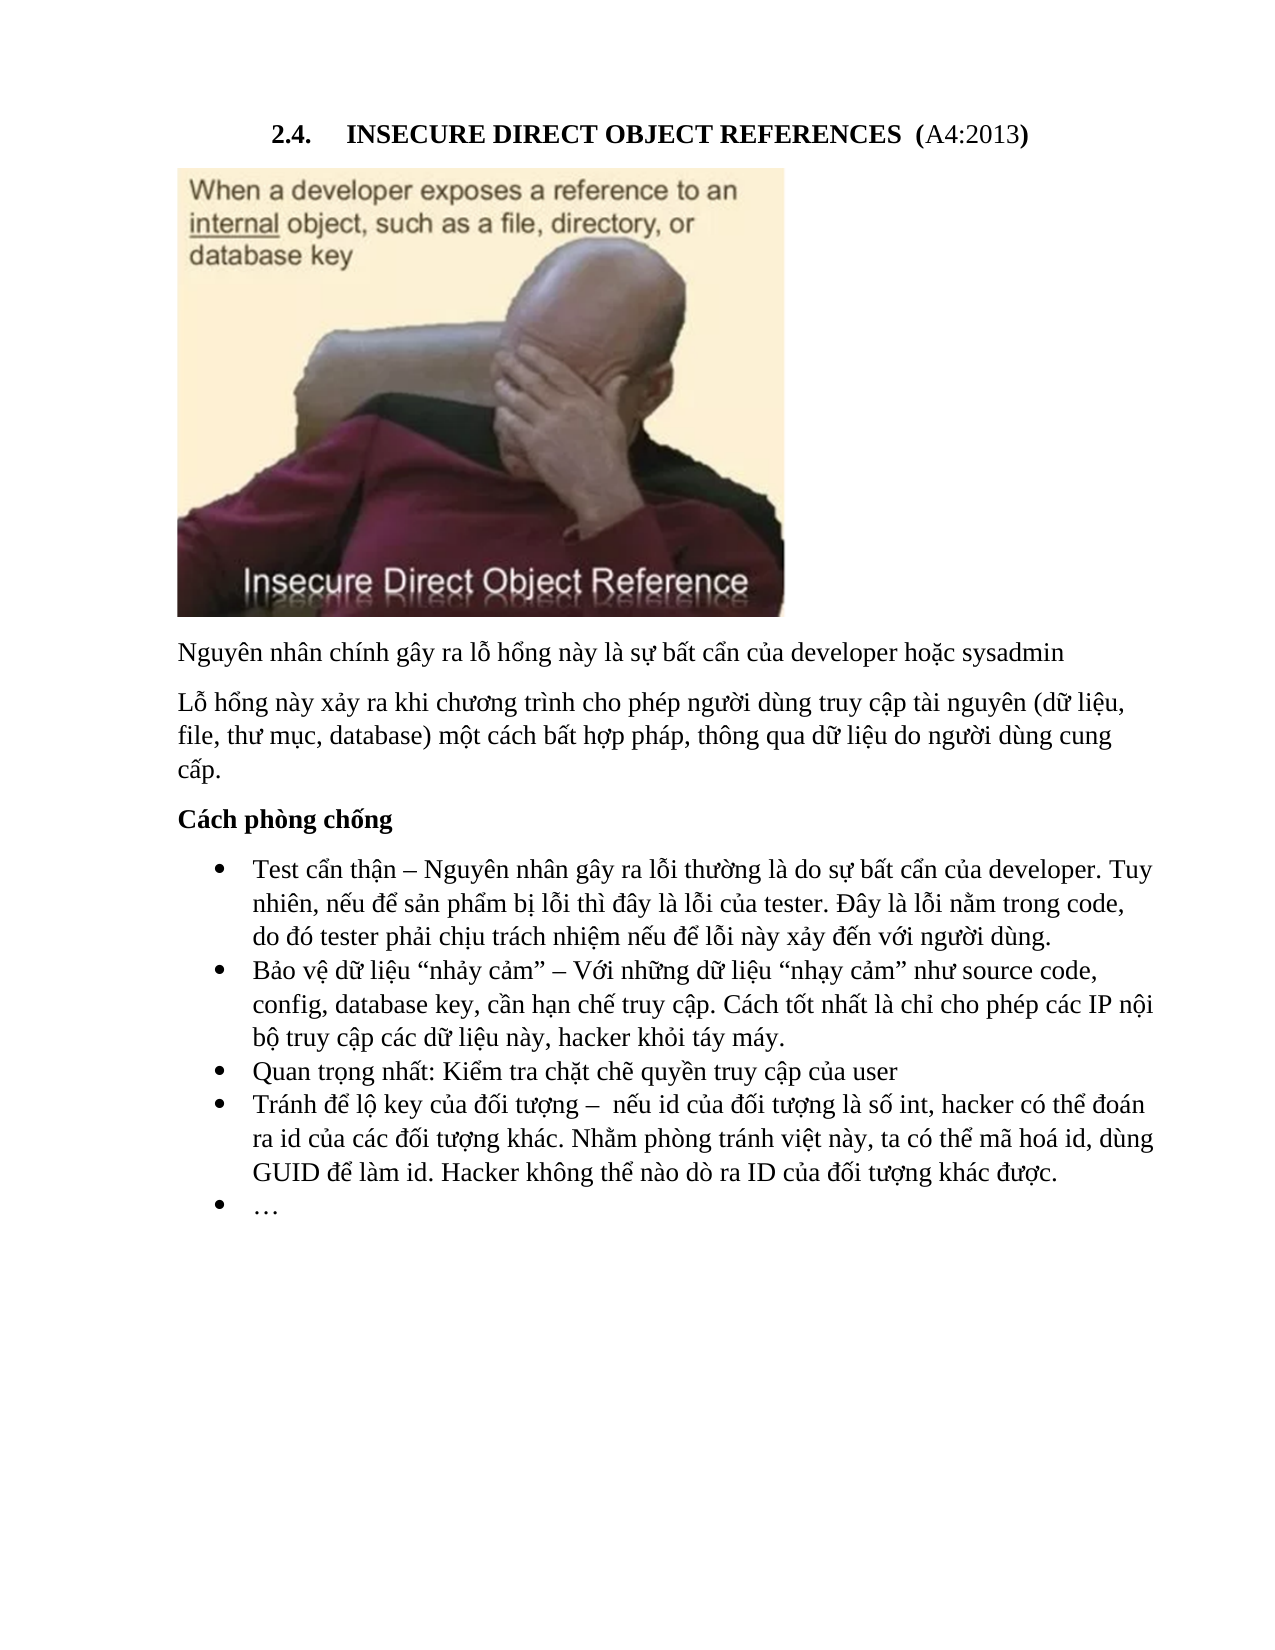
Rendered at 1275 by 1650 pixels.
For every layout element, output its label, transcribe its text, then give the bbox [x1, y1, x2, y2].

text Lỗ hổng này xảy ra khi chương trình cho phép người dùng truy cập tài nguyên (dữ liệu, file, thư mục, database) một cách bất hợp pháp, thông qua dữ liệu do người dùng cung cấp. [177, 686, 1157, 784]
picture [177, 168, 789, 617]
list INSECURE DIRECT OBJECT REFERENCES (A4:2013) [271, 118, 1157, 149]
list Tránh để lộ key của đối tượng – nếu id của đối tượng là số int, hacker có thể đoán ra id của các đối tượng khác. Nhằm phòng tránh việt này, ta có thể mã hoá id, dùng GUID để làm id. Hacker không thể nào dò ra ID của đối tượng khác được. [215, 1088, 1157, 1187]
text Cách phòng chống [177, 803, 1157, 834]
list Bảo vệ dữ liệu “nhảy cảm” – Với những dữ liệu “nhạy cảm” như source code, config, database key, cần hạn chế truy cập. Cách tốt nhất là chỉ cho phép các IP nội bộ truy cập các dữ liệu này, hacker khỏi táy máy. [215, 954, 1157, 1052]
list Quan trọng nhất: Kiểm tra chặt chẽ quyền truy cập của user [215, 1055, 1157, 1086]
list Test cẩn thận – Nguyên nhân gây ra lỗi thường là do sự bất cẩn của developer. Tuy nhiên, nếu để sản phẩm bị lỗi thì đây là lỗi của tester. Đây là lỗi nằm trong code, do đó tester phải chịu trách nhiệm nếu để lỗi này xảy đến với người dùng. [215, 853, 1157, 952]
text Nguyên nhân chính gây ra lỗ hổng này là sự bất cẩn của developer hoặc sysadmin [177, 636, 1157, 667]
list … [215, 1189, 1157, 1221]
